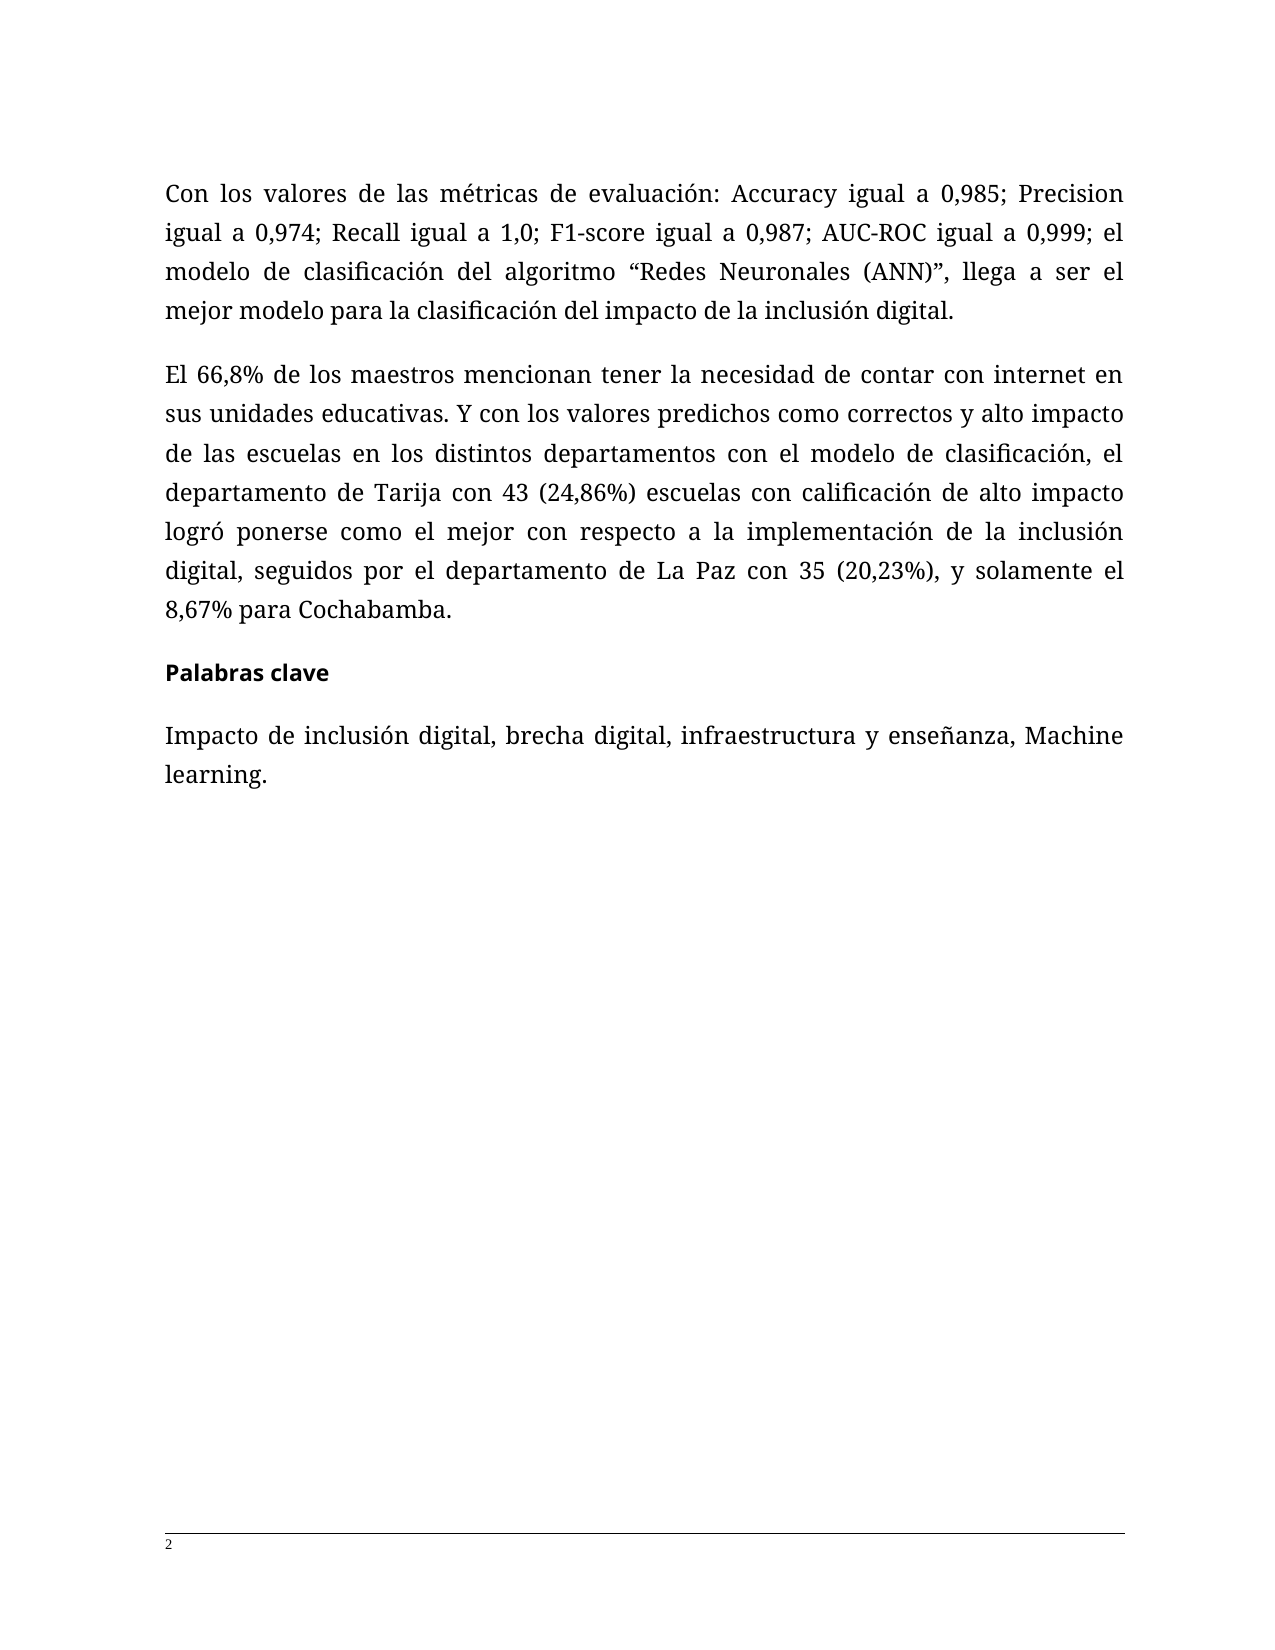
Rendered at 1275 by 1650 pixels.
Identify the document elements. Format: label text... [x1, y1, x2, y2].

text Palabras clave [165, 657, 1125, 688]
text Impacto de inclusión digital, brecha digital, infraestructura y enseñanza, Machine learning. [165, 719, 1125, 791]
text El 66,8% de los maestros mencionan tener la necesidad de contar con internet en sus unidades educativas. Y con los valores predichos como correctos y alto impacto de las escuelas en los distintos departamentos con el modelo de clasificación, el departamento de Tarija con 43 (24,86%) escuelas con calificación de alto impacto logró ponerse como el mejor con respecto a la implementación de la inclusión digital, seguidos por el departamento de La Paz con 35 (20,23%), y solamente el 8,67% para Cochabamba. [165, 358, 1125, 625]
text Con los valores de las métricas de evaluación: Accuracy igual a 0,985; Precision igual a 0,974; Recall igual a 1,0; F1-score igual a 0,987; AUC-ROC igual a 0,999; el modelo de clasificación del algoritmo “Redes Neuronales (ANN)”, llega a ser el mejor modelo para la clasificación del impacto de la inclusión digital. [165, 177, 1125, 327]
